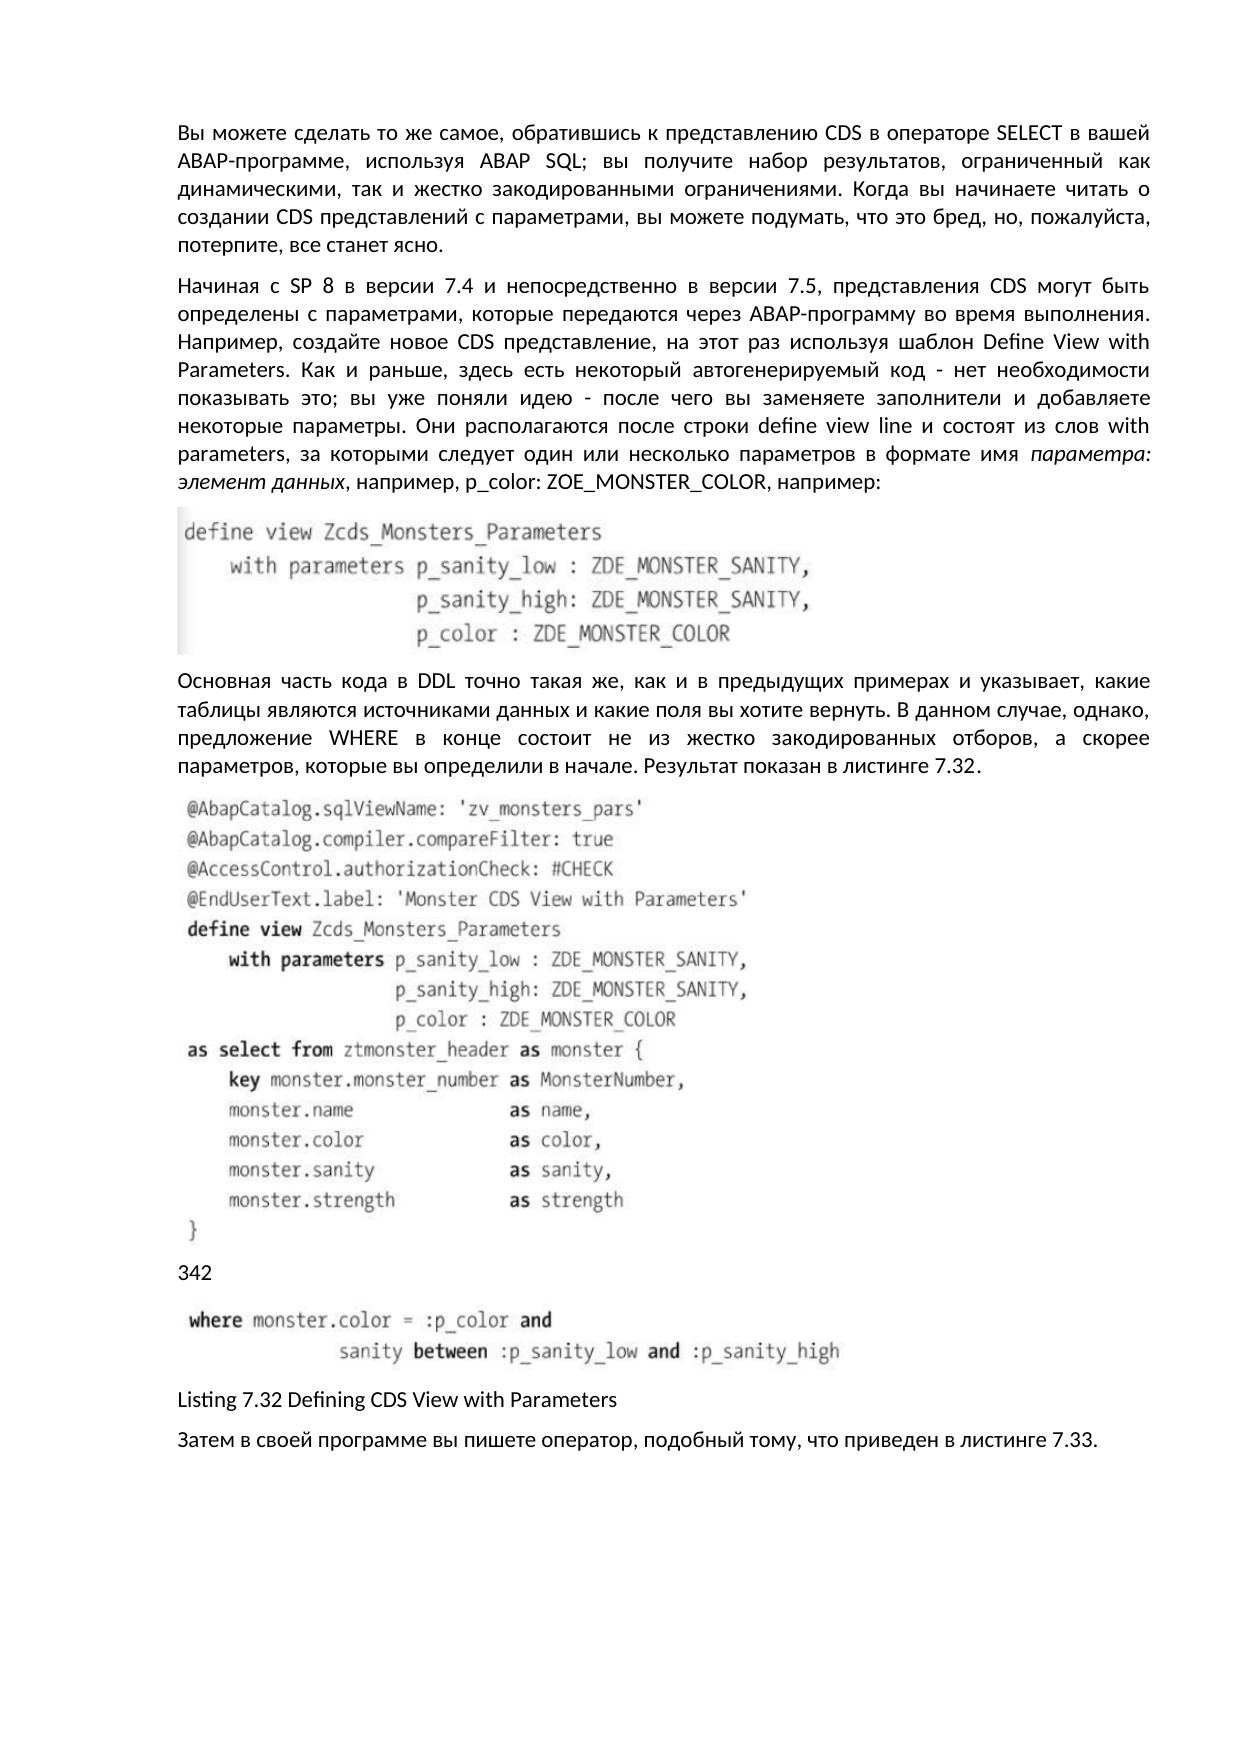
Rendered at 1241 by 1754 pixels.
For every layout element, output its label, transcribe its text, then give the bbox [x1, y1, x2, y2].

picture [177, 507, 821, 655]
picture [177, 1298, 849, 1373]
picture [177, 791, 756, 1246]
text Основная часть кода в DDL точно такая же, как и в предыдущих примерах и указывает, какие таблицы являются источниками данных и какие поля вы хотите вернуть. В данном случае, однако, предложение WHERE в конце состоит не из жестко закодированных отборов, а скорее параметров, которые вы определили в начале. Результат показан в листинге 7.32. [177, 667, 1152, 779]
text 342 [177, 1258, 1152, 1286]
text Начиная с SP 8 в версии 7.4 и непосредственно в версии 7.5, представления CDS могут быть определены с параметрами, которые передаются через ABAP-программу во время выполнения. Например, создайте новое CDS представление, на этот раз используя шаблон Define View with Parameters. Как и раньше, здесь есть некоторый автогенерируемый код - нет необходимости показывать это; вы уже поняли идею - после чего вы заменяете заполнители и добавляете некоторые параметры. Они располагаются после строки define view line и состоят из слов with parameters, за которыми следует один или несколько параметров в формате имя параметра: элемент данных, например, p_color: ZOE_MONSTER_COLOR, например: [177, 271, 1152, 495]
text Вы можете сделать то же самое, обратившись к представлению CDS в операторе SELECT в вашей ABAP-программе, используя ABAP SQL; вы получите набор результатов, ограниченный как динамическими, так и жестко закодированными ограничениями. Когда вы начинаете читать о создании CDS представлений с параметрами, вы можете подумать, что это бред, но, пожалуйста, потерпите, все станет ясно. [177, 118, 1152, 258]
text Listing 7.32 Defining CDS View with Parameters [177, 1385, 1152, 1413]
text Затем в своей программе вы пишете оператор, подобный тому, что приведен в листинге 7.33. [177, 1426, 1152, 1454]
